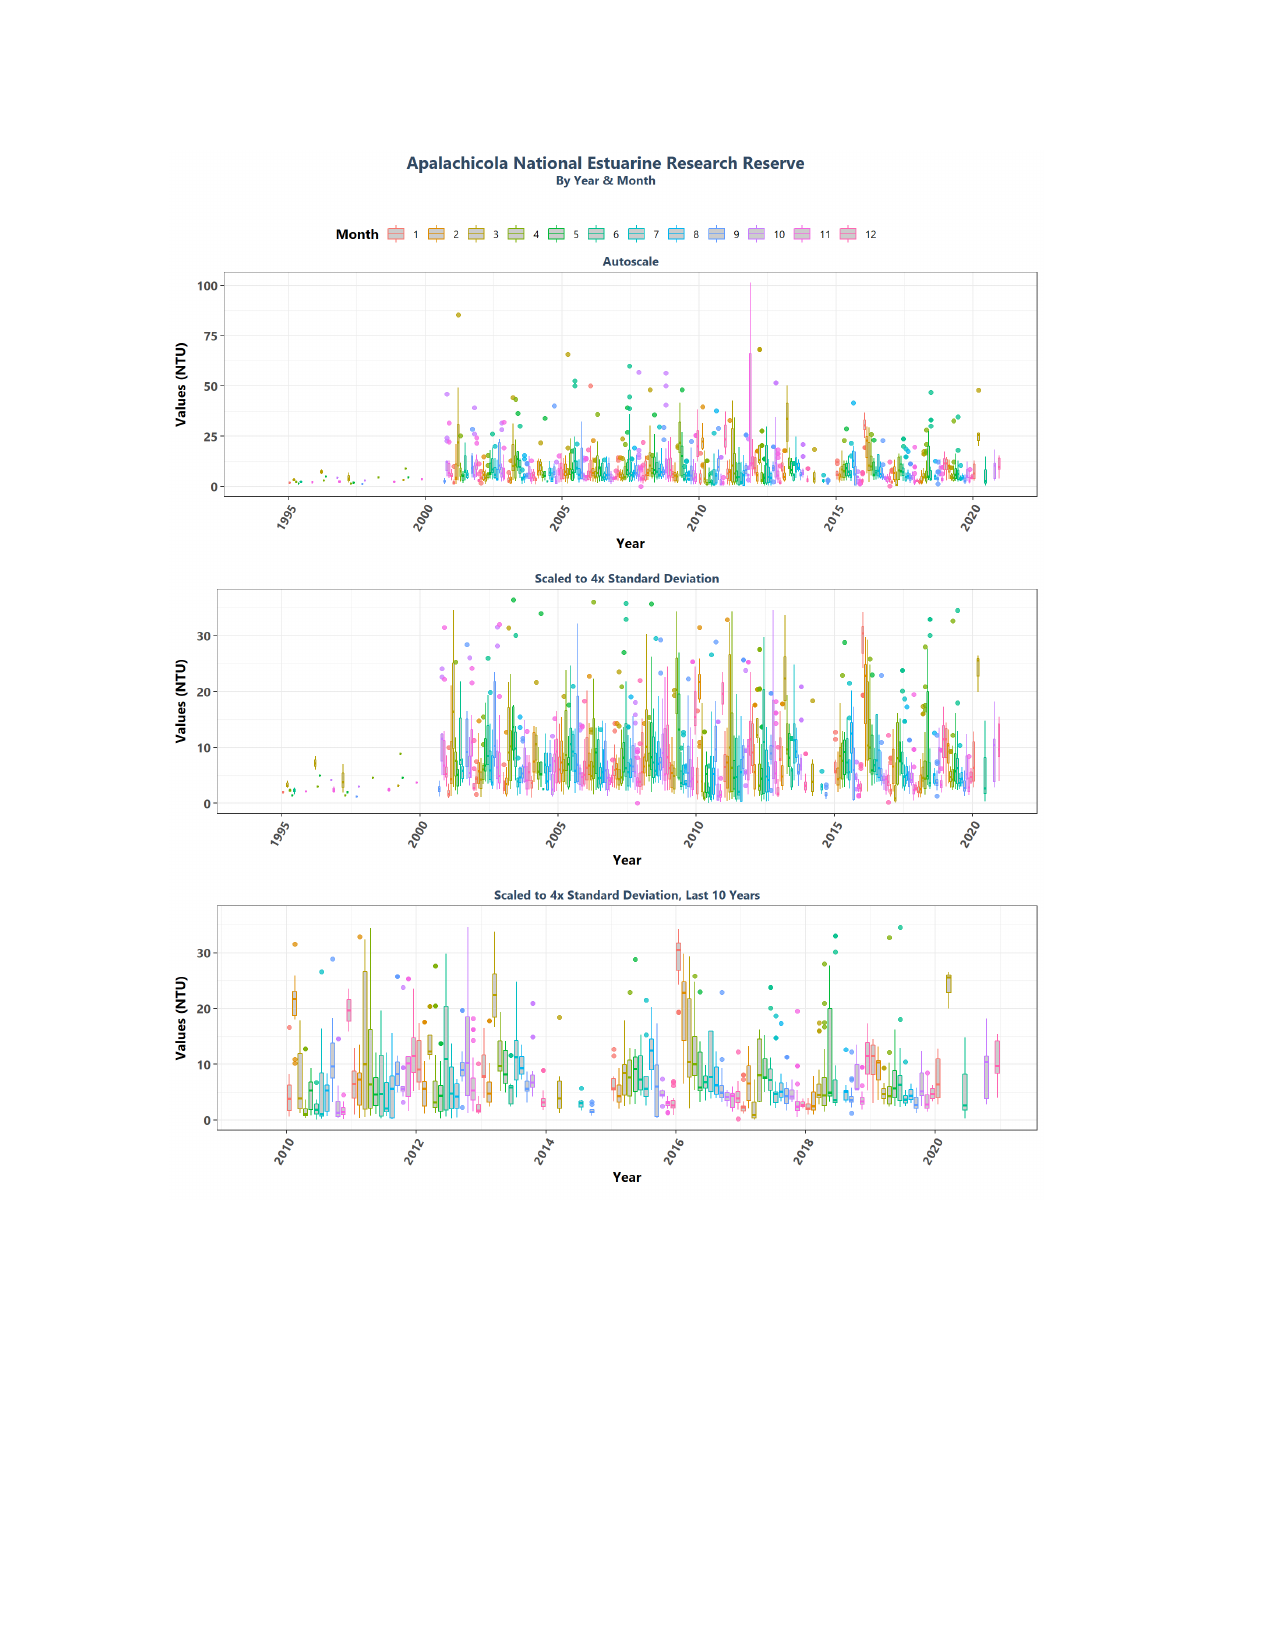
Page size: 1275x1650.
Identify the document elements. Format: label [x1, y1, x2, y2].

picture [168, 150, 1044, 1200]
